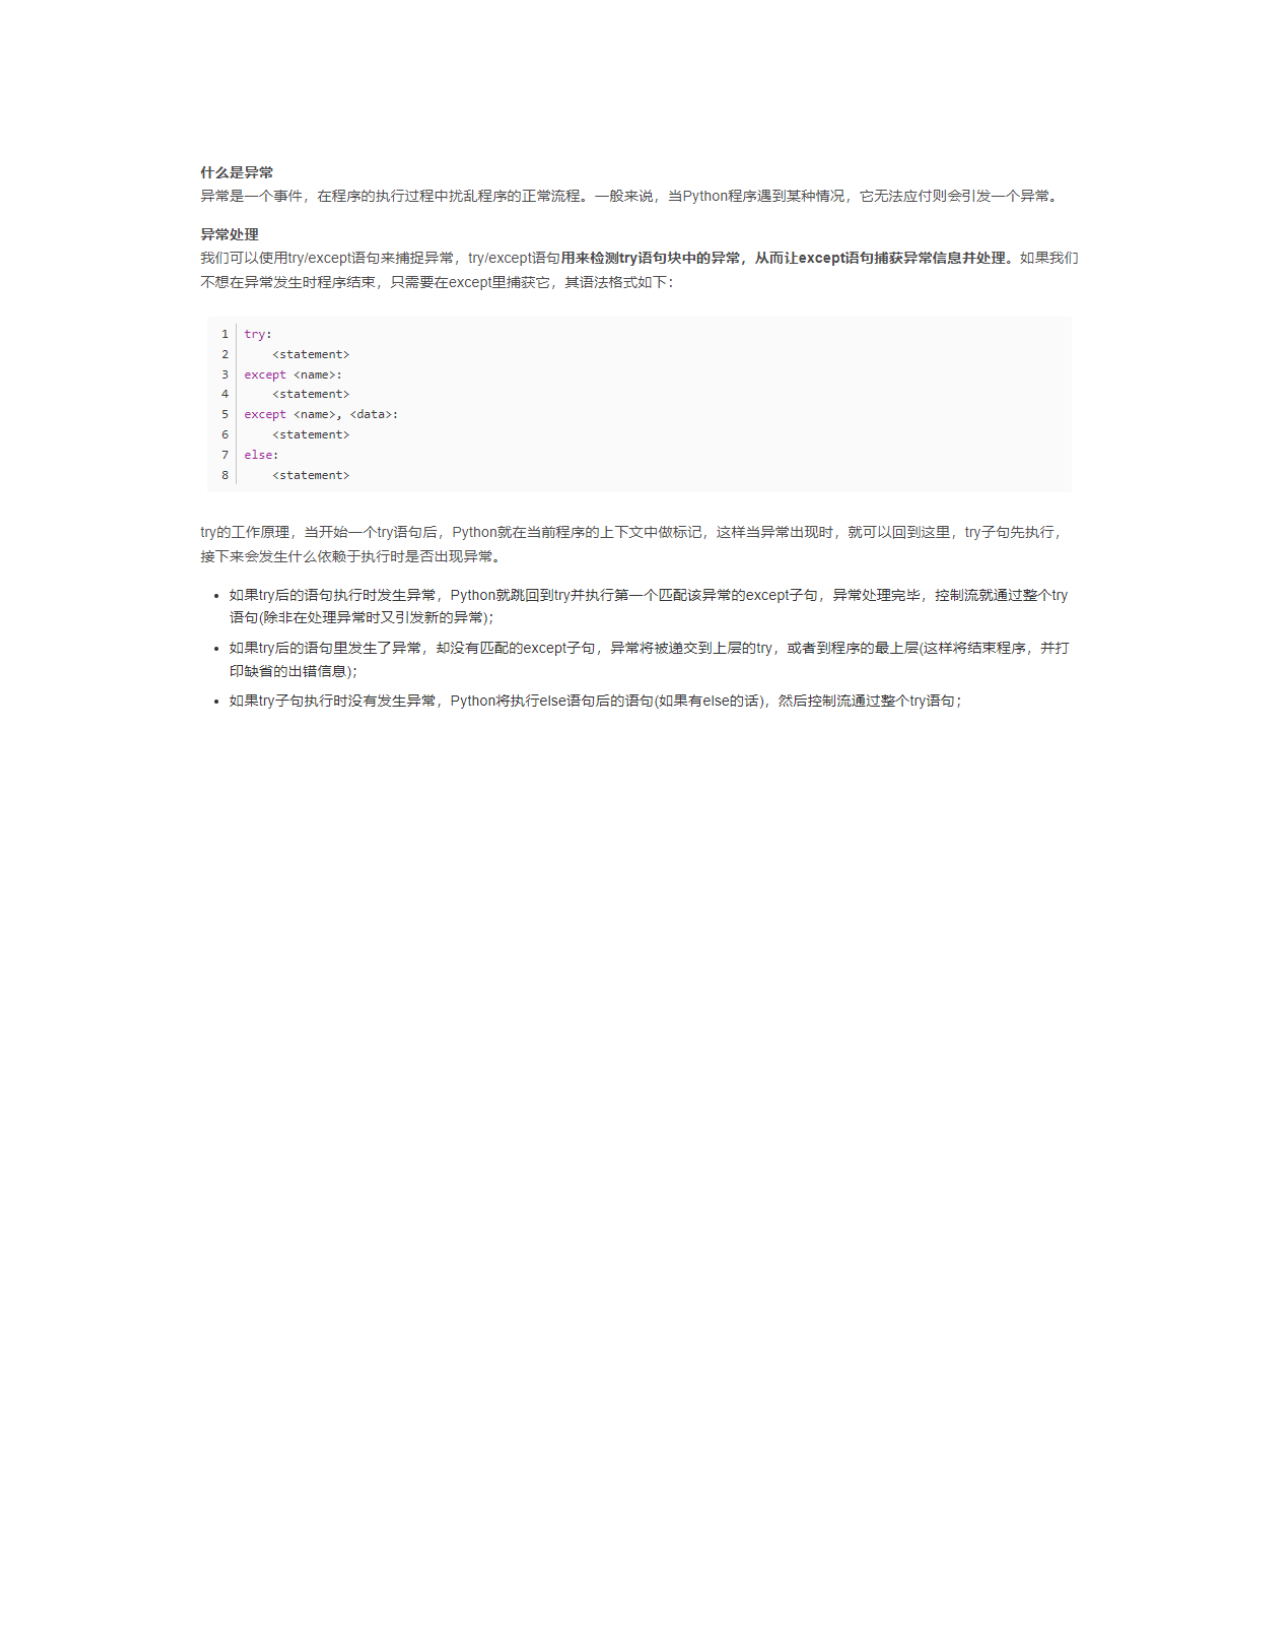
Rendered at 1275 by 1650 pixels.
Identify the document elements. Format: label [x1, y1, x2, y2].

picture [187, 150, 1088, 730]
